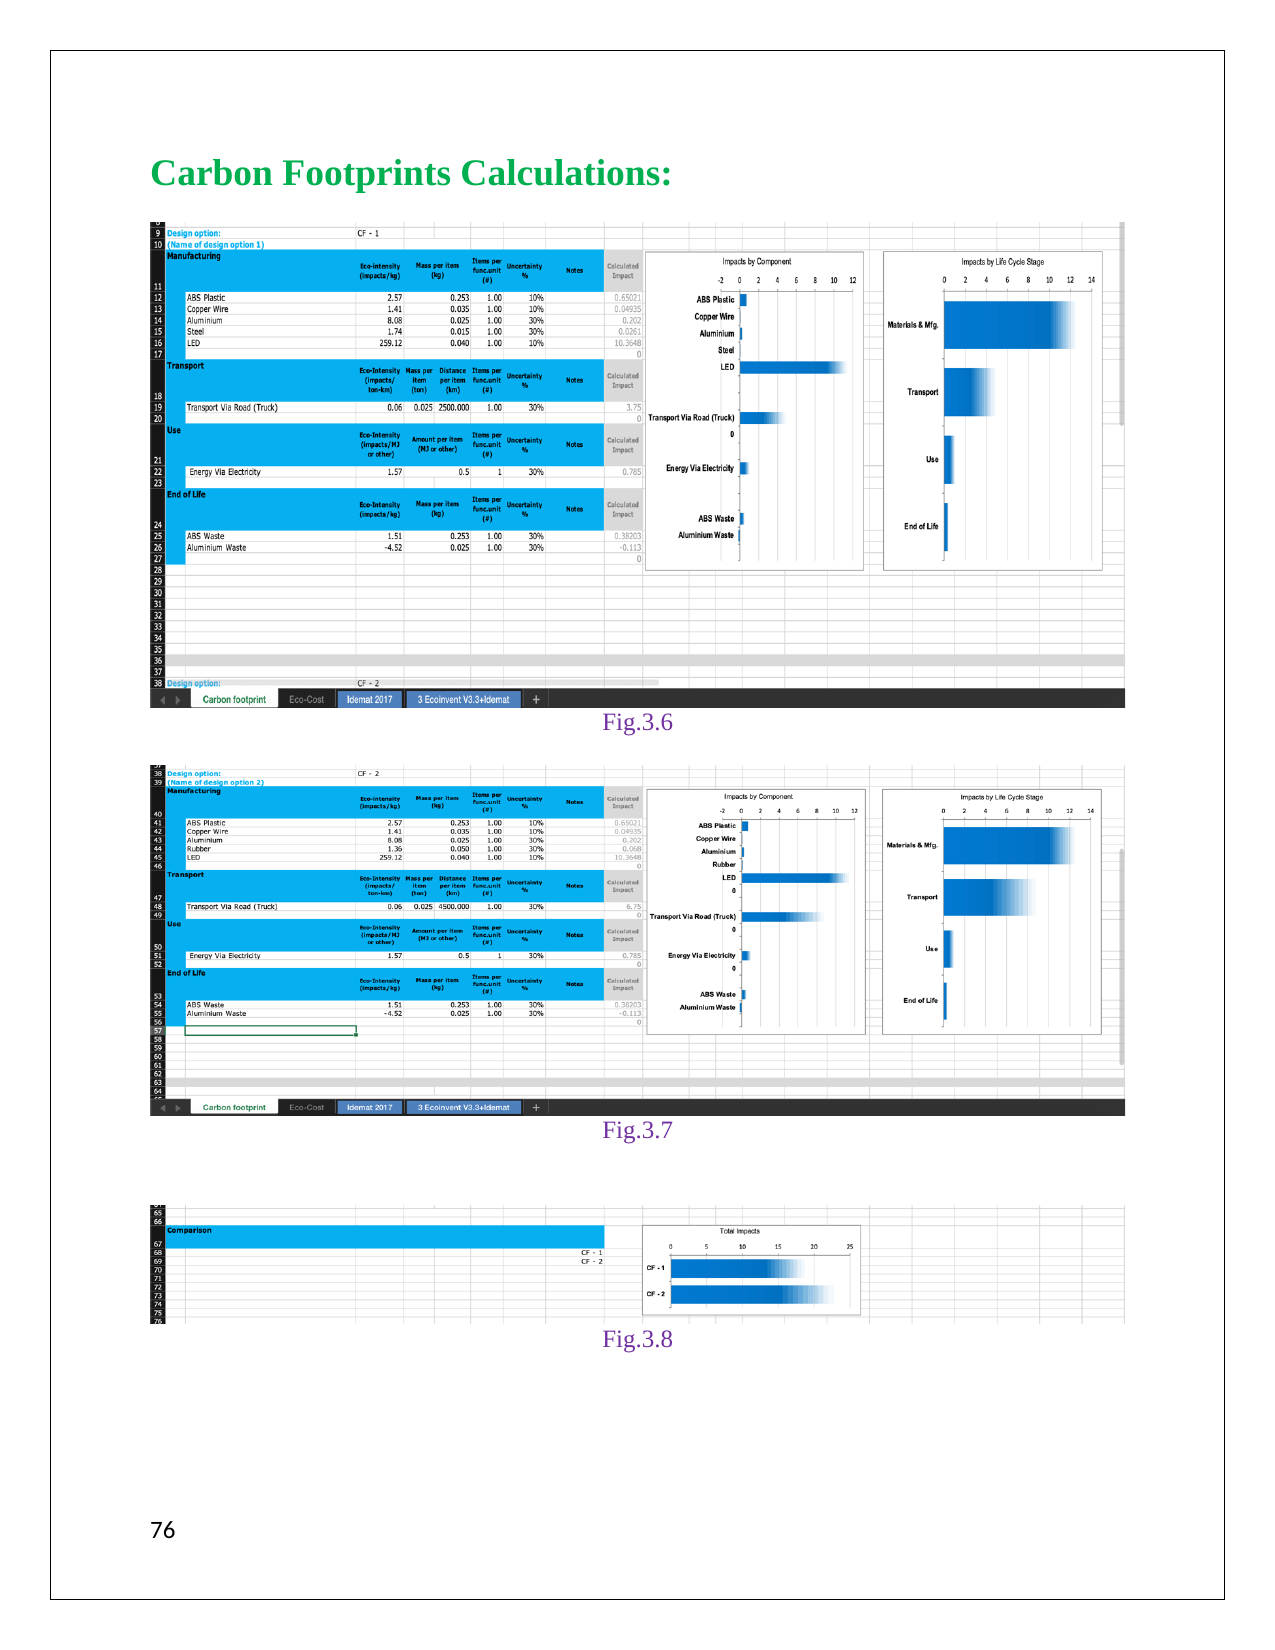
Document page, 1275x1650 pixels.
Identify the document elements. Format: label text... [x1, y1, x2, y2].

text Fig.3.6 [150, 708, 1125, 736]
picture [150, 222, 1125, 708]
picture [150, 1205, 1125, 1324]
picture [150, 765, 1125, 1116]
text Fig.3.7 [150, 1116, 1125, 1144]
text Carbon Footprints Calculations: [150, 150, 1125, 193]
text Fig.3.8 [150, 1324, 1125, 1353]
